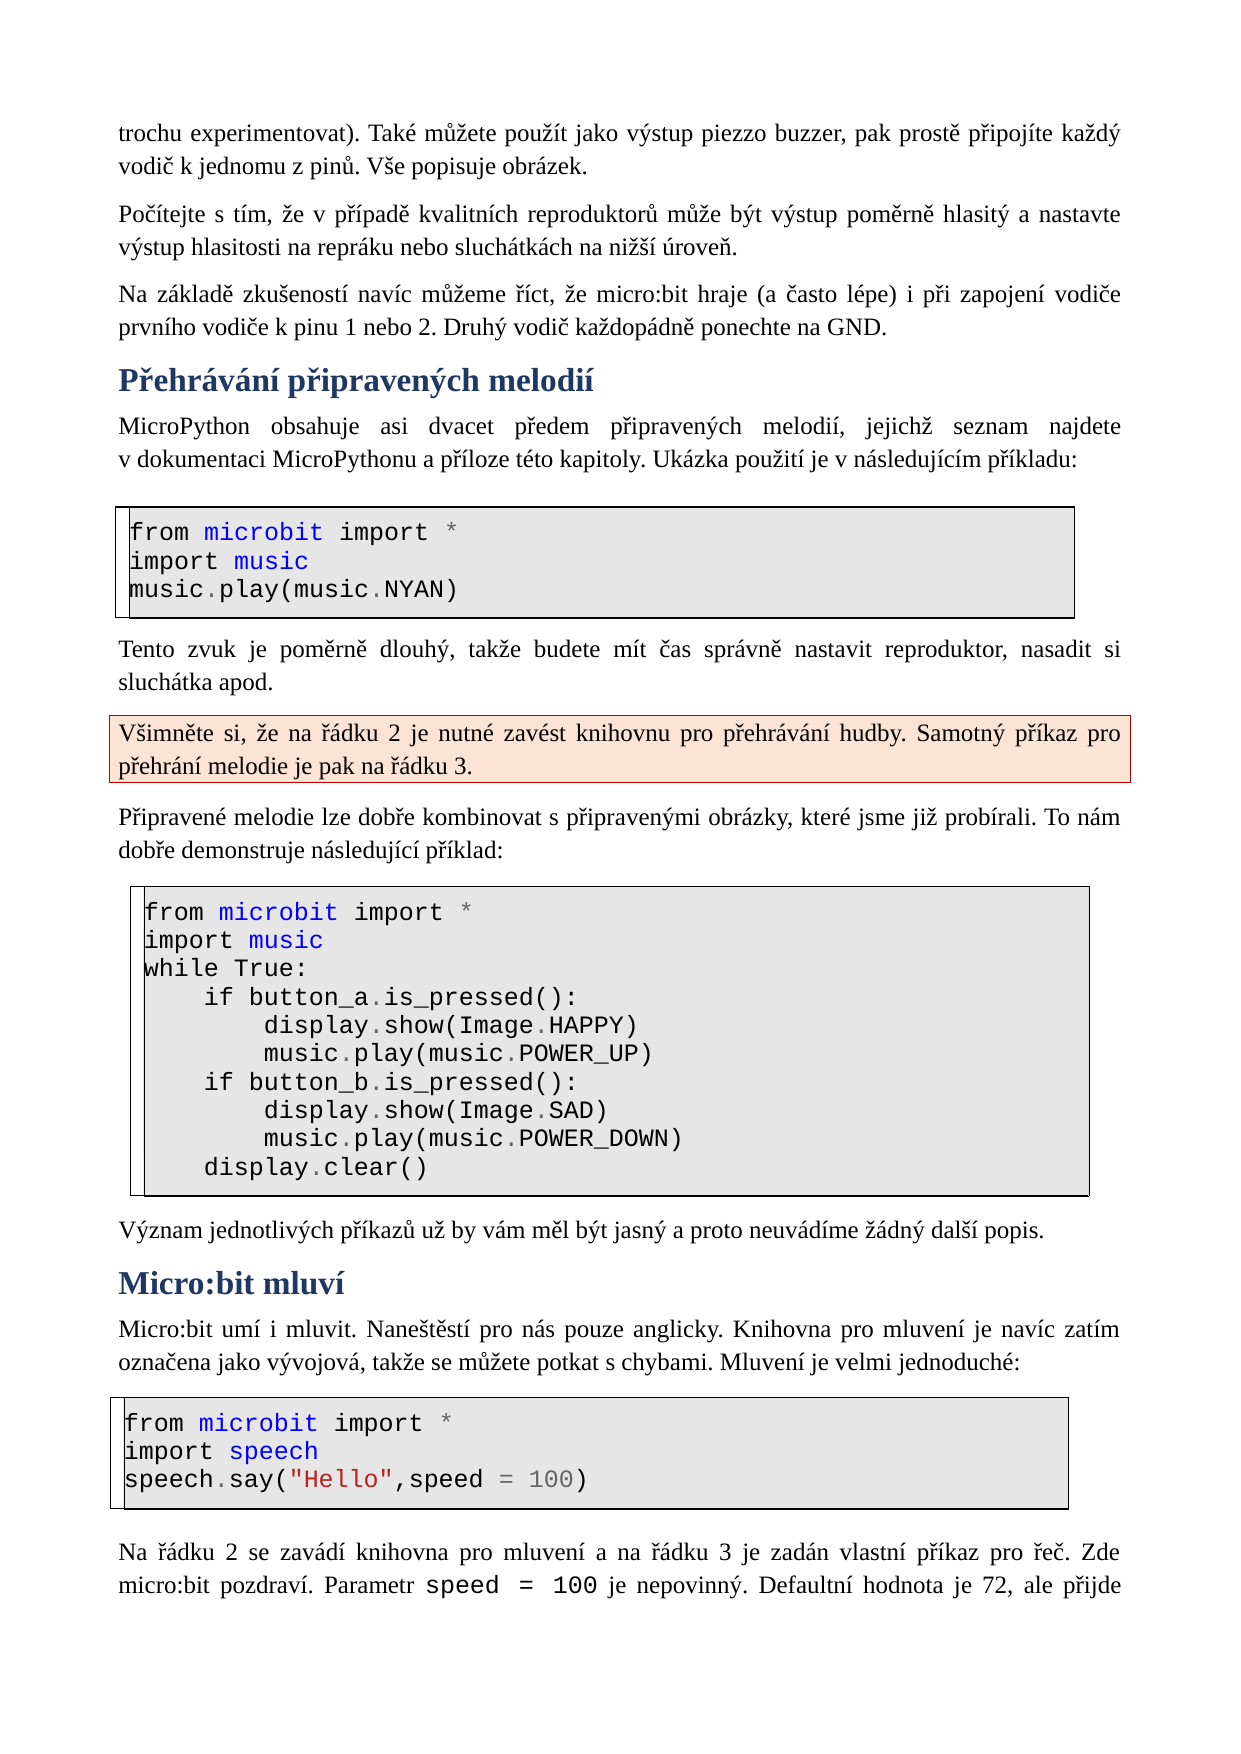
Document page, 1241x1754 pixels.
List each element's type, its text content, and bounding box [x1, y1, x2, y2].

list Micro:bit umí i mluvit. Naneštěstí pro nás pouze anglicky. Knihovna pro mluvení je navíc zatím označena jako vývojová, takže se můžete potkat s chybami. Mluvení je velmi jednoduché: [118, 1314, 1122, 1376]
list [118, 1537, 1122, 1601]
text Tento zvuk je poměrně dlouhý, takže budete mít čas správně nastavit reproduktor, nasadit si sluchátka apod. [118, 634, 1122, 696]
subtitle Přehrávání připravených melodií [118, 360, 1122, 398]
text MicroPython obsahuje asi dvacet předem připravených melodií, jejichž seznam najdete v dokumentaci MicroPythonu a příloze této kapitoly. Ukázka použití je v následujícím příkladu: [118, 411, 1122, 473]
text Význam jednotlivých příkazů už by vám měl být jasný a proto neuvádíme žádný další popis. [118, 1216, 1122, 1244]
text Micro:bit nemá přímý audio výstup, přesto je připojení externího reproduktoru velmi snadné. Budete nyní potřebovat dva vodiče nejlépe opatřené na koncích krokodýly. Ty na dolní straně micro:bitu připněte jeden na GND a druhý na 0. Druhý konec vodičů připojte na jack libovolného reproduktoru či sluchátek. Nezáleží na tom, který vodič připojíte, na který kontakt na jacku. Má-li váš jack tři vstupy, pak jeden z vodičů připojte na prostřední a druhý na libovolný z krajních vodičů. Má-li čtyři vstupy, pak by měly fungovat buď oba krajní nebo oba vnitřní (možná budete muset trochu experimentovat). Také můžete použít jako výstup piezzo buzzer, pak prostě připojíte každý vodič k jednomu z pinů. Vše popisuje obrázek. [118, 118, 1122, 180]
text Na základě zkušeností navíc můžeme říct, že micro:bit hraje (a často lépe) i při zapojení vodiče prvního vodiče k pinu 1 nebo 2. Druhý vodič každopádně ponechte na GND. [118, 279, 1122, 341]
subtitle Micro:bit mluví [118, 1263, 1122, 1302]
text Počítejte s tím, že v případě kvalitních reproduktorů může být výstup poměrně hlasitý a nastavte výstup hlasitosti na repráku nebo sluchátkách na nižší úroveň. [118, 199, 1122, 261]
text Všimněte si, že na řádku 2 je nutné zavést knihovnu pro přehrávání hudby. Samotný příkaz pro přehrání melodie je pak na řádku 3. [110, 716, 1130, 782]
text Připravené melodie lze dobře kombinovat s připravenými obrázky, které jsme již probírali. To nám dobře demonstruje následující příklad: [118, 802, 1122, 863]
